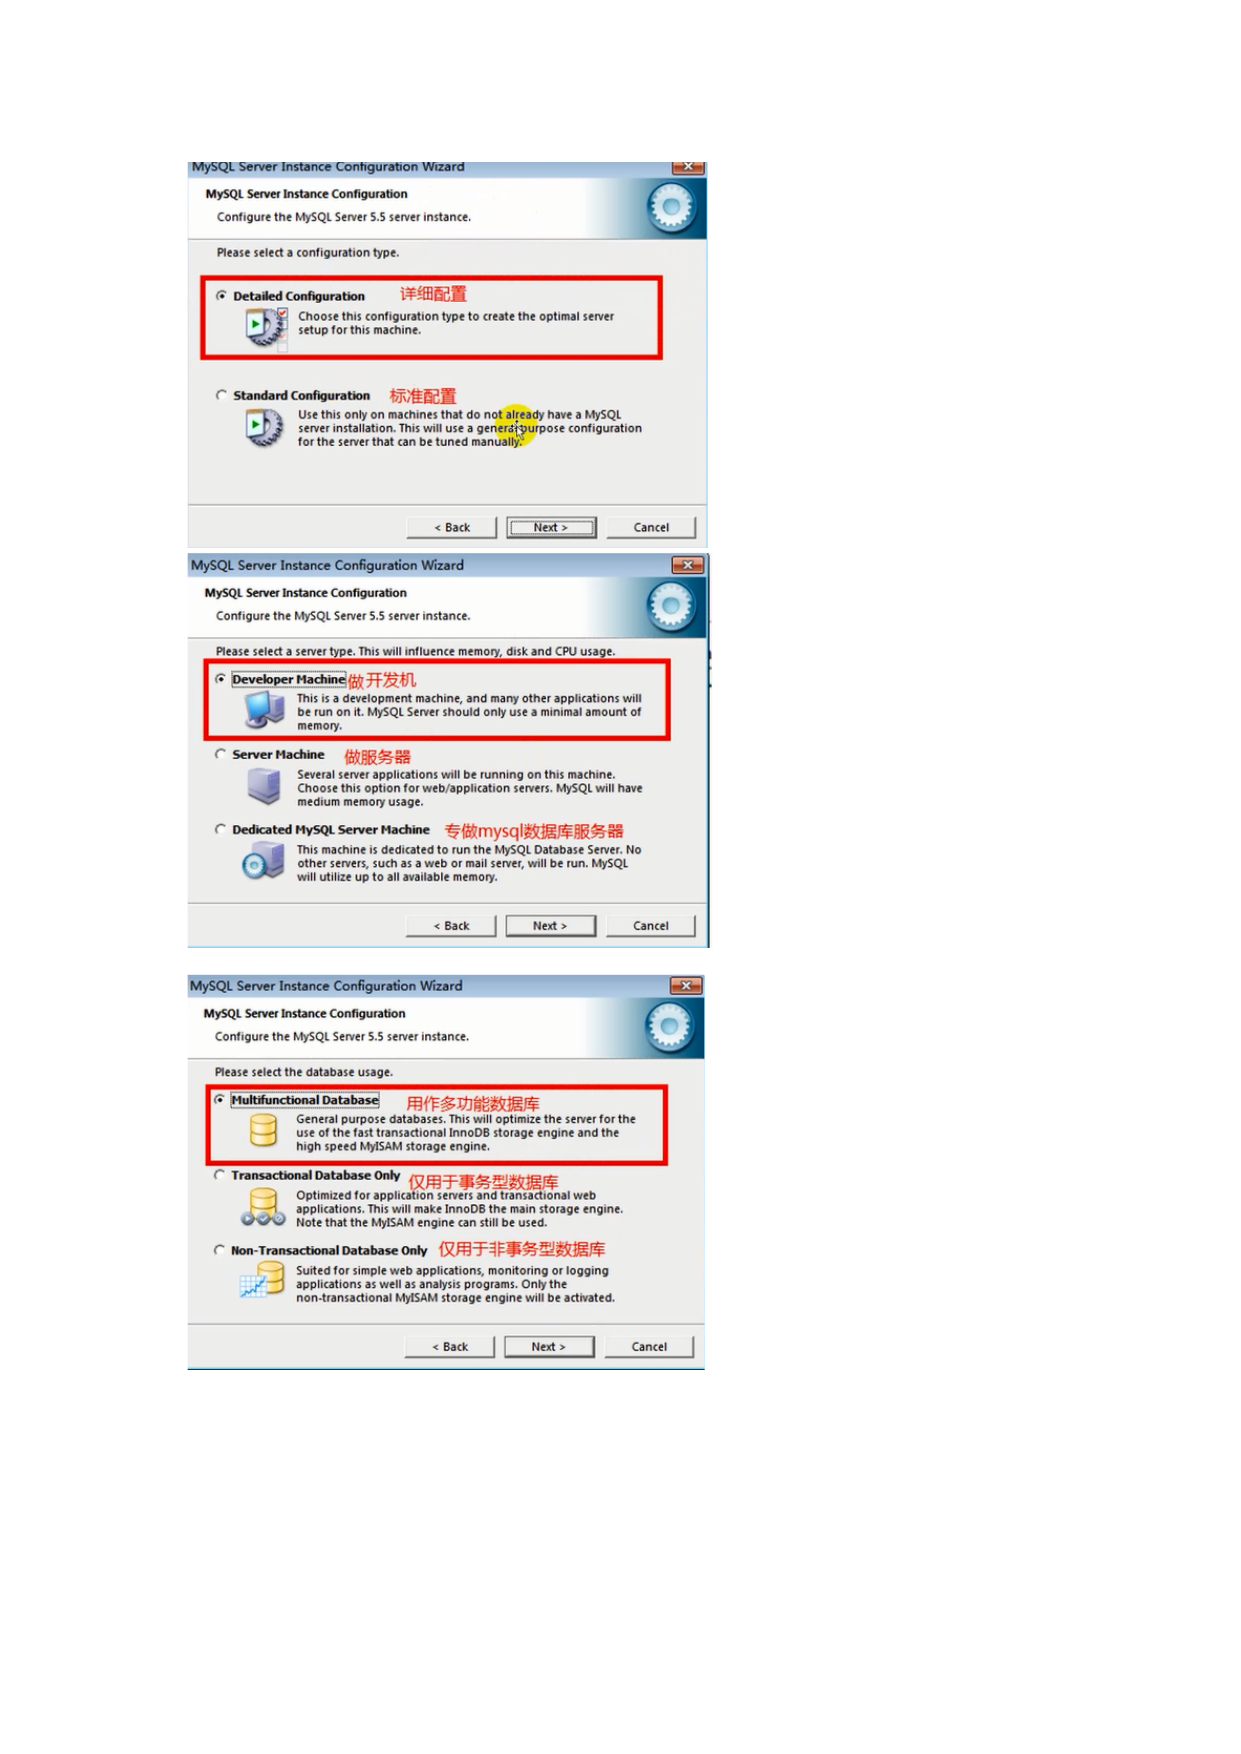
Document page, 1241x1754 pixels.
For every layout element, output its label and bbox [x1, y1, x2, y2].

picture [187, 974, 705, 1370]
picture [187, 552, 713, 948]
picture [187, 162, 708, 548]
